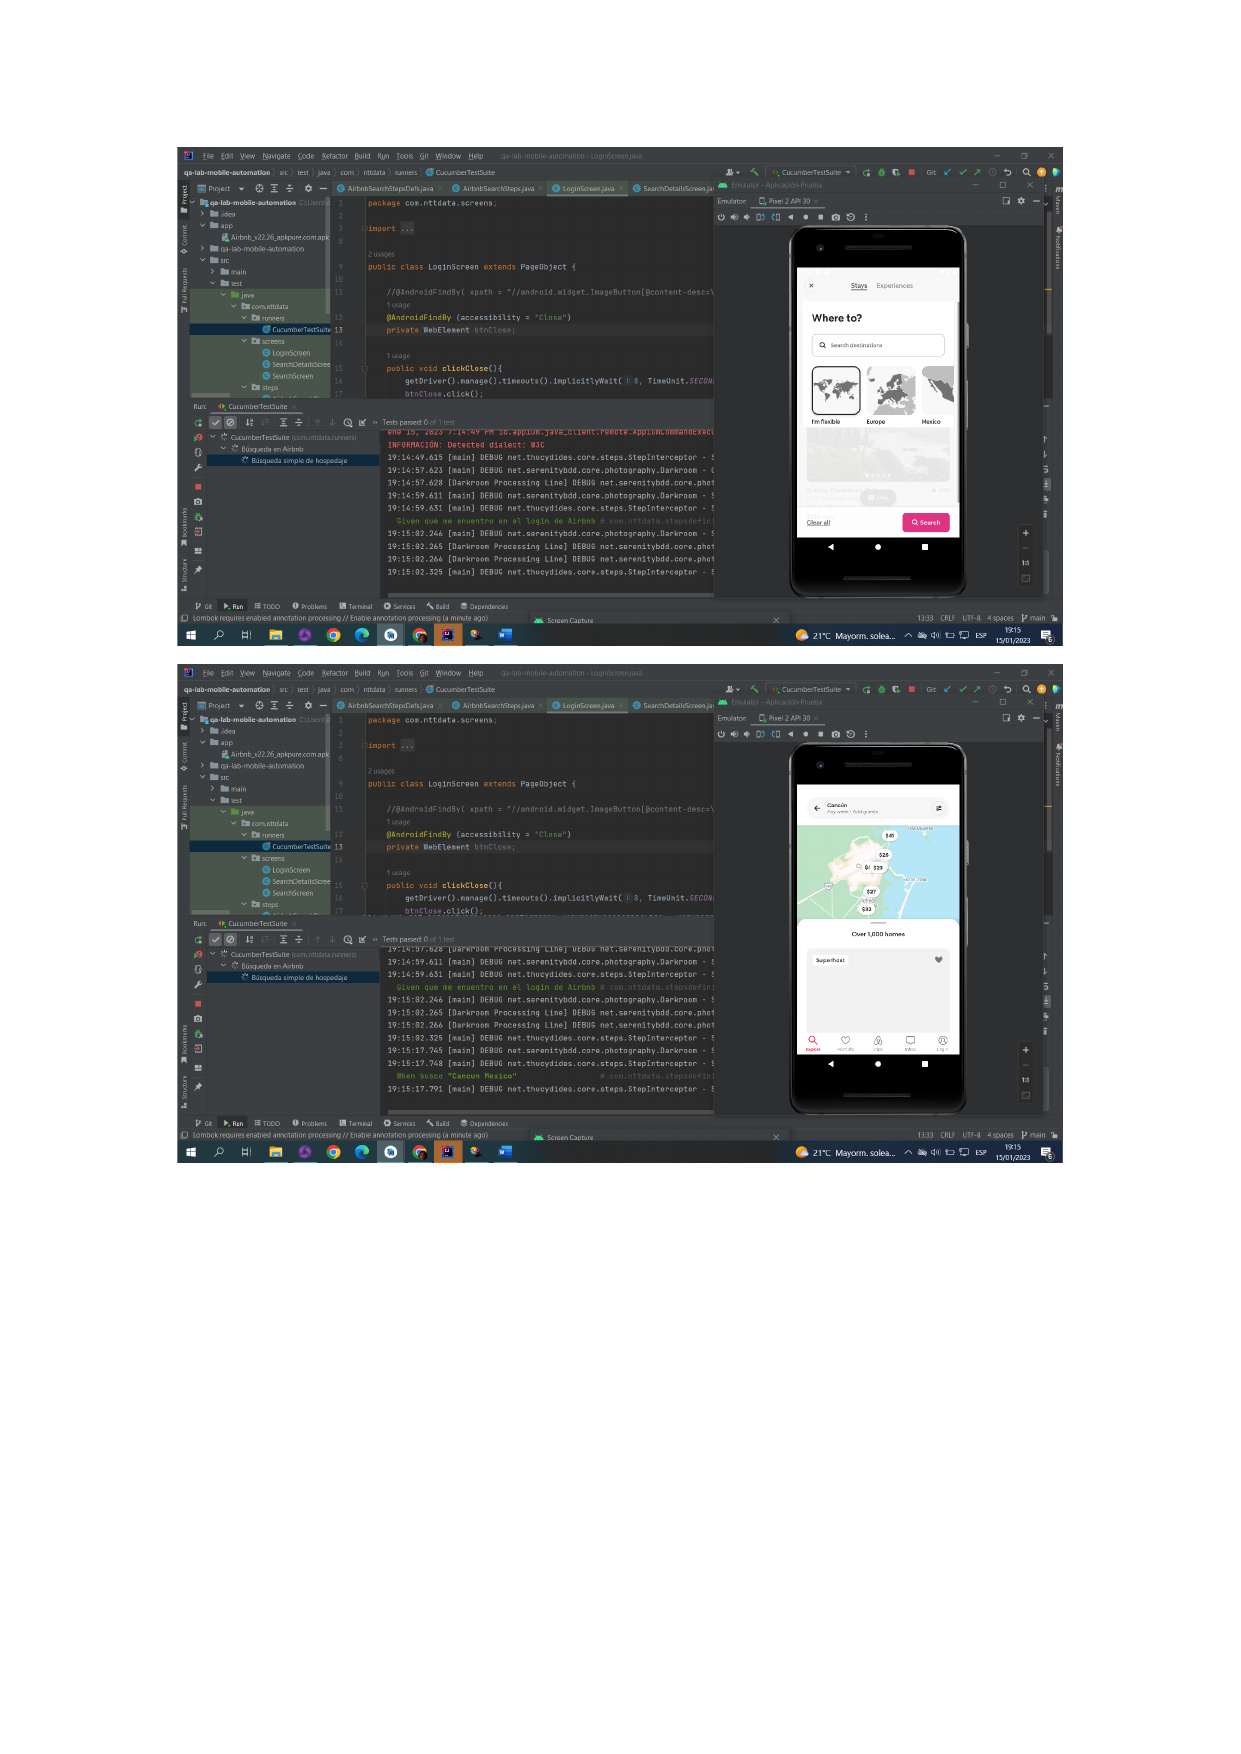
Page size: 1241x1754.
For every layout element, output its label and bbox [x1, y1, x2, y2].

picture [177, 664, 1063, 1163]
picture [177, 147, 1063, 646]
